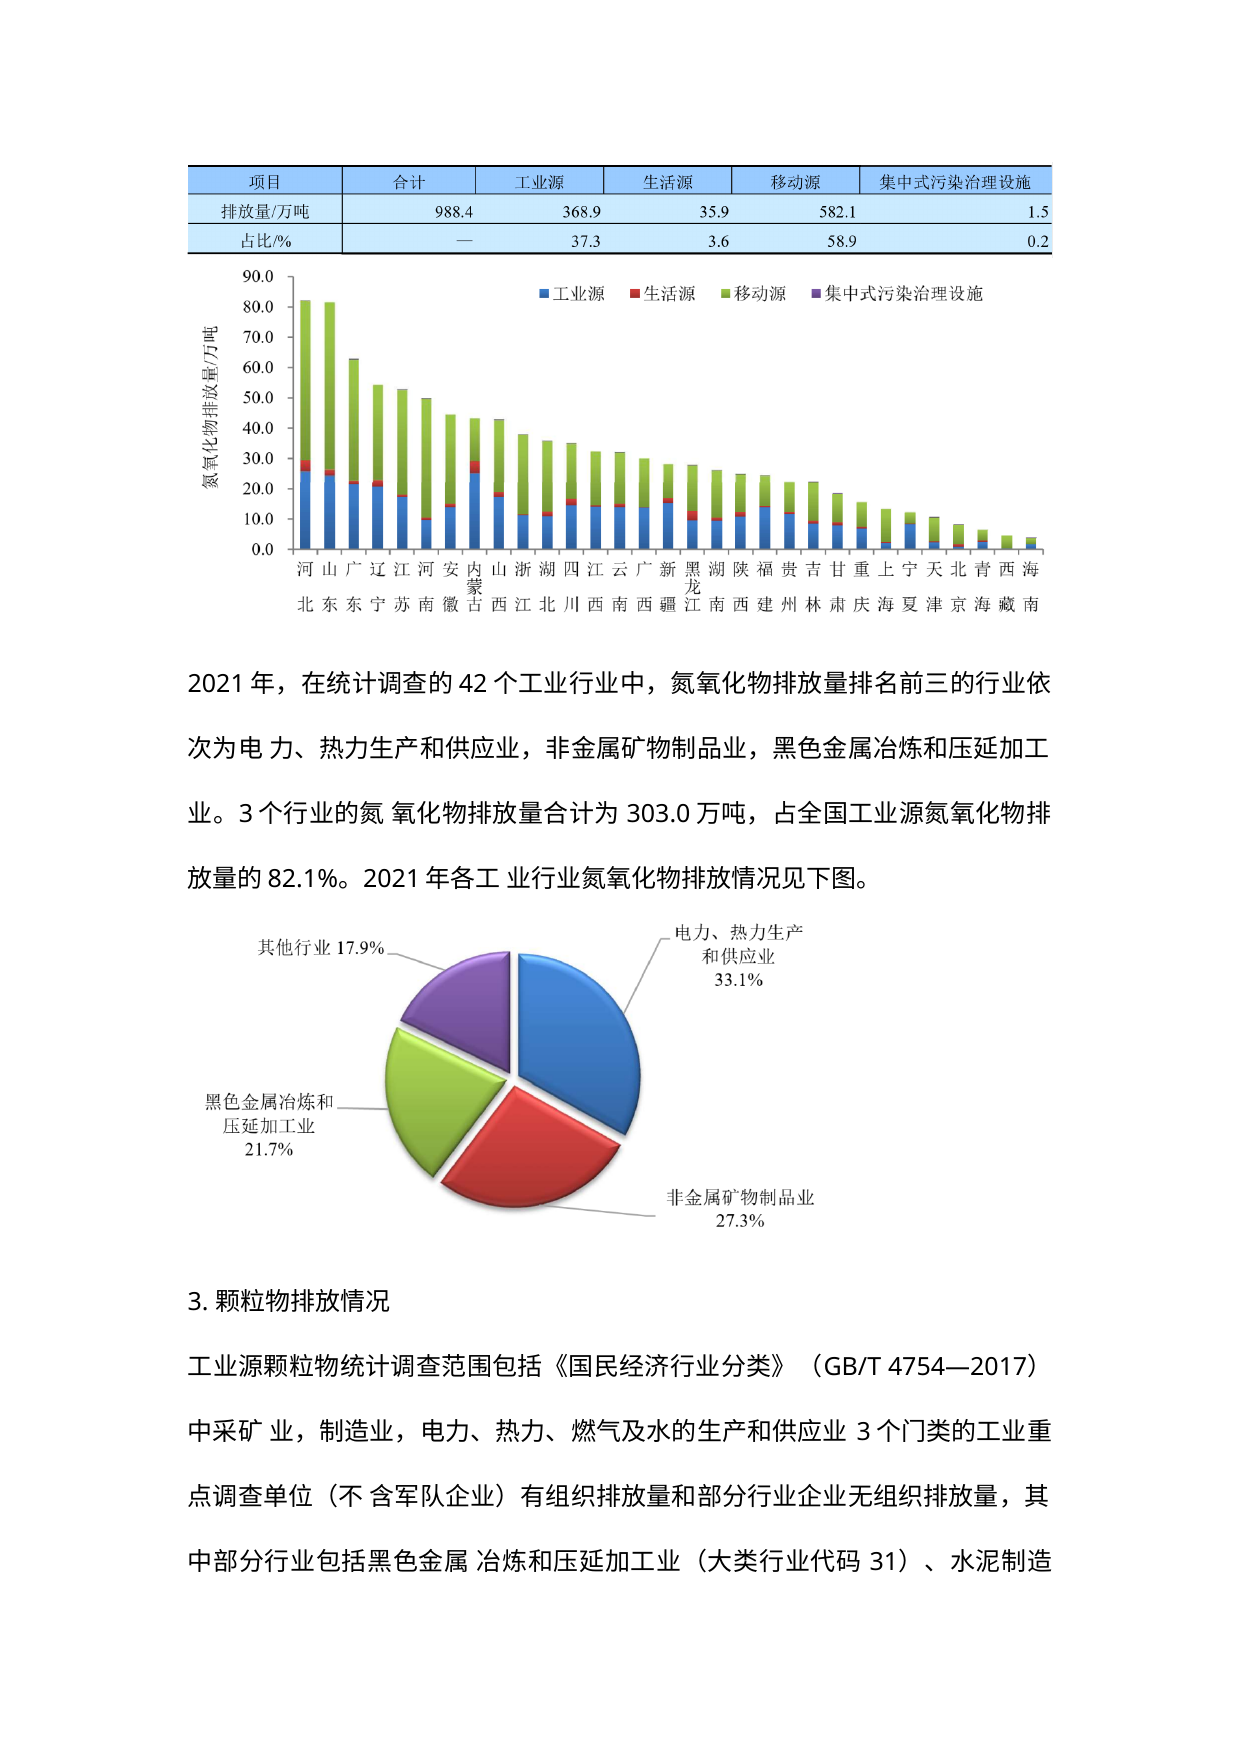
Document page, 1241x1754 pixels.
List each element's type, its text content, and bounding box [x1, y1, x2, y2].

picture [187, 259, 1053, 620]
list 颗粒物排放情况 [187, 1267, 1053, 1332]
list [187, 1332, 1053, 1592]
picture [187, 909, 831, 1257]
list 2021年，在统计调查的42个工业行业中，氮氧化物排放量排名前三的行业依次为电 力、热力生产和供应业，非金属矿物制品业，黑色金属冶炼和压延加工业。3个行业的氮 氧化物排放量合计为303.0万吨，占全国工业源氮氧化物排放量的82.1%。2021年各工 业行业氮氧化物排放情况见下图。 [187, 649, 1053, 909]
picture [187, 162, 1053, 258]
